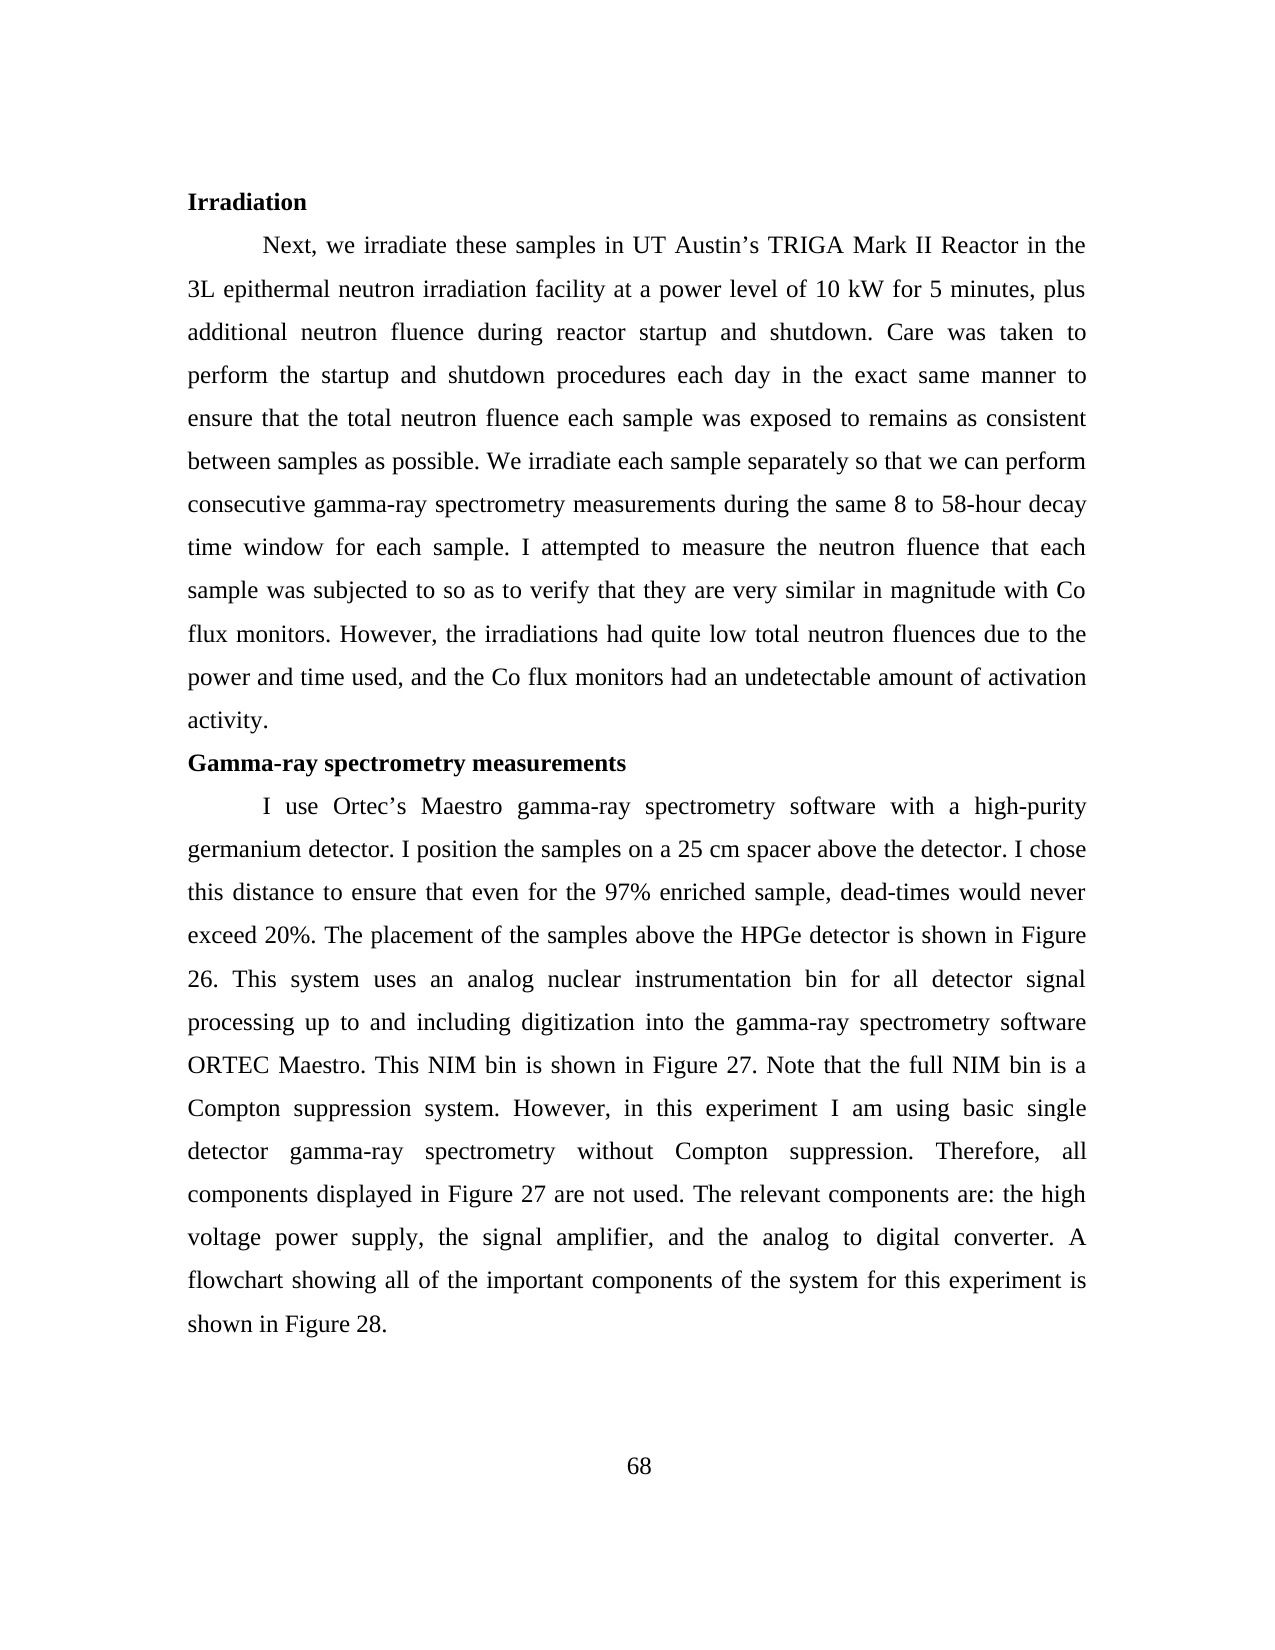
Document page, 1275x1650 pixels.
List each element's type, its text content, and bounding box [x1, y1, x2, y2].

subtitle Gamma-ray spectrometry measurements [187, 748, 1087, 777]
text I use Ortec’s Maestro gamma-ray spectrometry software with a high-purity germanium detector. I position the samples on a 25 cm spacer above the detector. I chose this distance to ensure that even for the 97% enriched sample, dead-times would never exceed 20%. The placement of the samples above the HPGe detector is shown in Figure 26. This system uses an analog nuclear instrumentation bin for all detector signal processing up to and including digitization into the gamma-ray spectrometry software ORTEC Maestro. This NIM bin is shown in Figure 27. Note that the full NIM bin is a Compton suppression system. However, in this experiment I am using basic single detector gamma-ray spectrometry without Compton suppression. Therefore, all components displayed in Figure 27 are not used. The relevant components are: the high voltage power supply, the signal amplifier, and the analog to digital converter. A flowchart showing all of the important components of the system for this experiment is shown in Figure 28. [187, 791, 1087, 1337]
subtitle Irradiation [187, 187, 1087, 216]
text Next, we irradiate these samples in UT Austin’s TRIGA Mark II Reactor in the 3L epithermal neutron irradiation facility at a power level of 10 kW for 5 minutes, plus additional neutron fluence during reactor startup and shutdown. Care was taken to perform the startup and shutdown procedures each day in the exact same manner to ensure that the total neutron fluence each sample was exposed to remains as consistent between samples as possible. We irradiate each sample separately so that we can perform consecutive gamma-ray spectrometry measurements during the same 8 to 58-hour decay time window for each sample. I attempted to measure the neutron fluence that each sample was subjected to so as to verify that they are very similar in magnitude with Co flux monitors. However, the irradiations had quite low total neutron fluences due to the power and time used, and the Co flux monitors had an undetectable amount of activation activity. [187, 231, 1087, 734]
